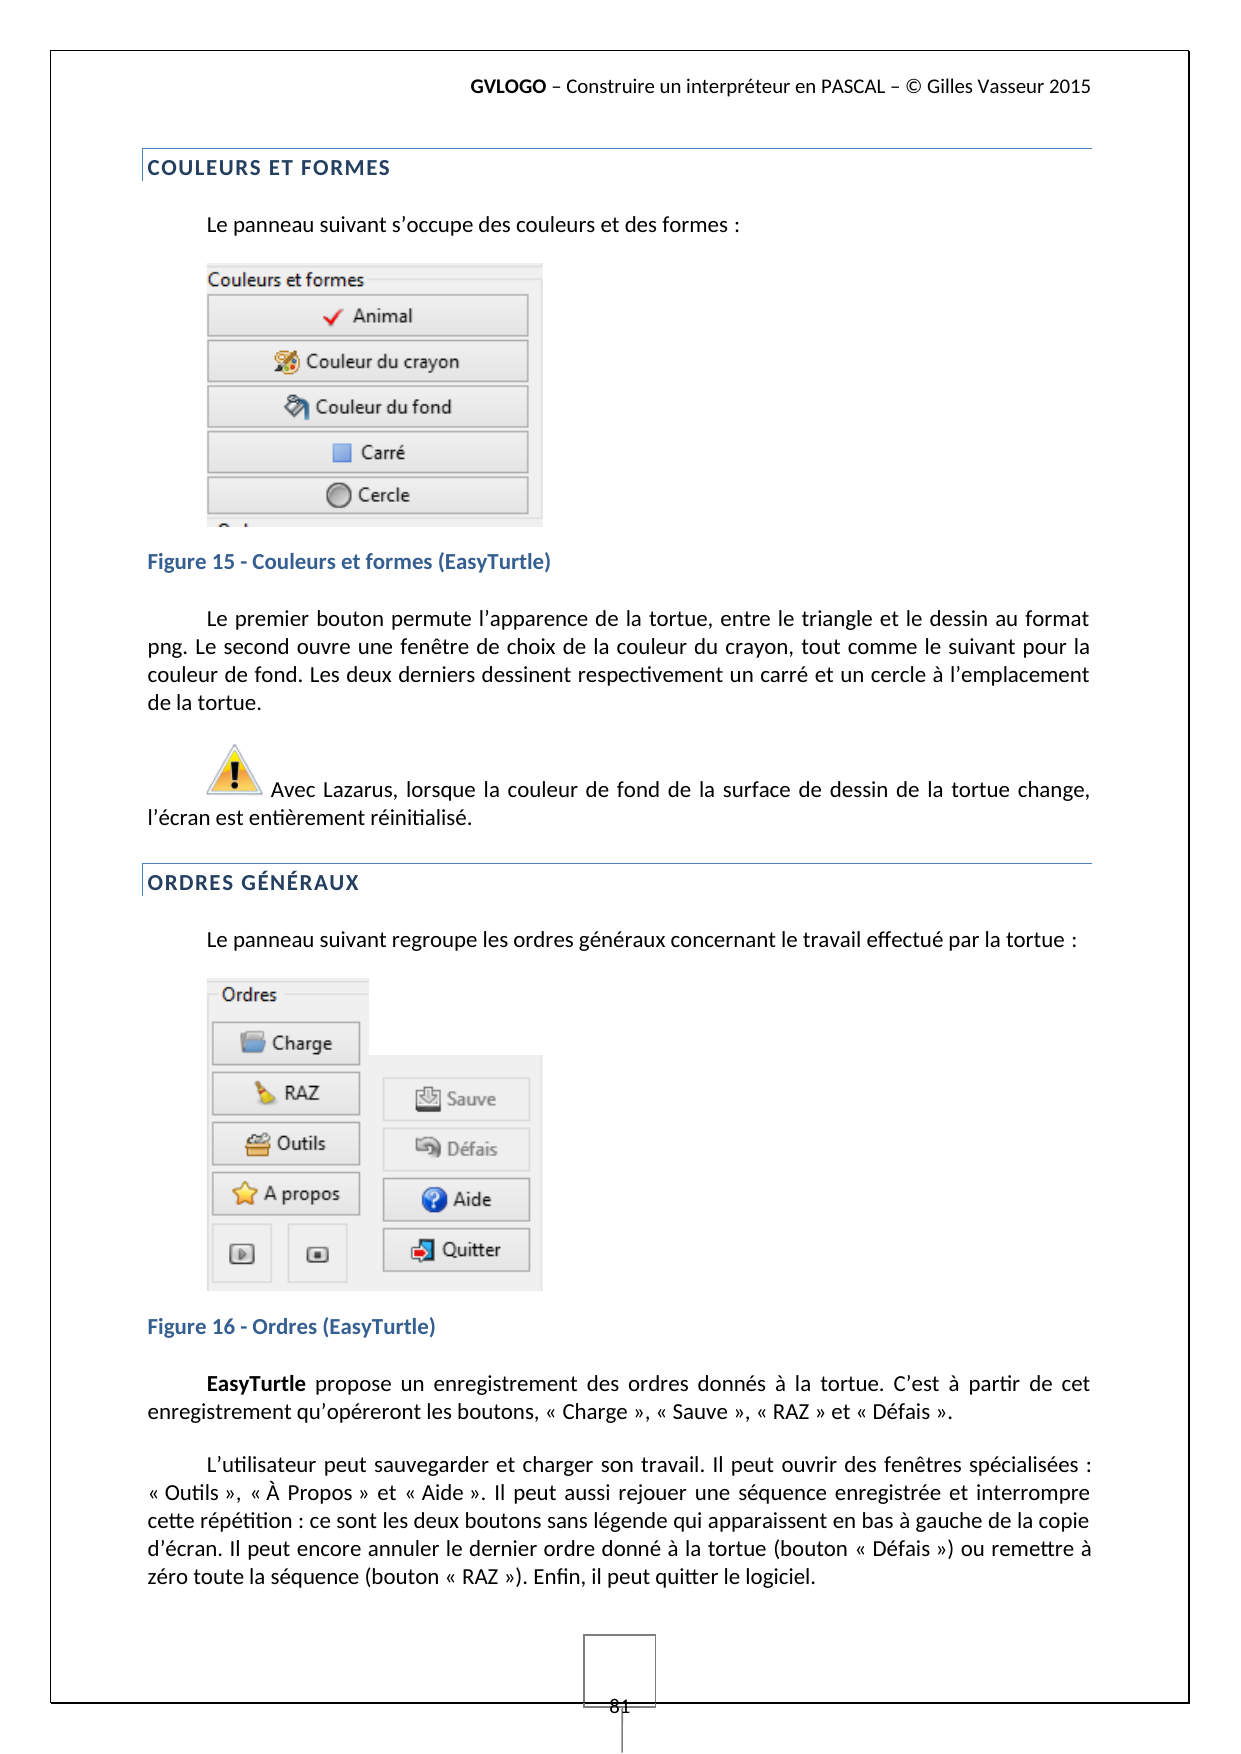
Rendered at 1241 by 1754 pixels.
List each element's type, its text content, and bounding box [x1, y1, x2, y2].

text L’utilisateur peut sauvegarder et charger son travail. Il peut ouvrir des fenêtres spécialisées : « Outils », « À Propos » et « Aide ». Il peut aussi rejouer une séquence enregistrée et interrompre cette répétition : ce sont les deux boutons sans légende qui apparaissent en bas à gauche de la copie d’écran. Il peut encore annuler le dernier ordre donné à la tortue (bouton « Défais ») ou remettre à zéro toute la séquence (bouton « RAZ »). Enfin, il peut quitter le logiciel. [147, 1450, 1092, 1590]
subtitle Couleurs et formes [143, 149, 1092, 181]
subtitle Ordres généraux [143, 864, 1092, 896]
text EasyTurtle propose un enregistrement des ordres donnés à la tortue. C’est à partir de cet enregistrement qu’opéreront les boutons, « Charge », « Sauve », « RAZ » et « Défais ». [147, 1369, 1092, 1425]
picture [206, 263, 543, 527]
text Le panneau suivant regroupe les ordres généraux concernant le travail effectué par la tortue : [147, 925, 1092, 953]
picture [206, 741, 263, 798]
text Avec Lazarus, lorsque la couleur de fond de la surface de dessin de la tortue change, l’écran est entièrement réinitialisé. [147, 741, 1092, 831]
text Le premier bouton permute l’apparence de la tortue, entre le triangle et le dessin au format png. Le second ouvre une fenêtre de choix de la couleur du crayon, tout comme le suivant pour la couleur de fond. Les deux derniers dessinent respectivement un carré et un cercle à l’emplacement de la tortue. [147, 604, 1092, 716]
text Le panneau suivant s’occupe des couleurs et des formes : [147, 211, 1092, 238]
picture [206, 978, 543, 1291]
